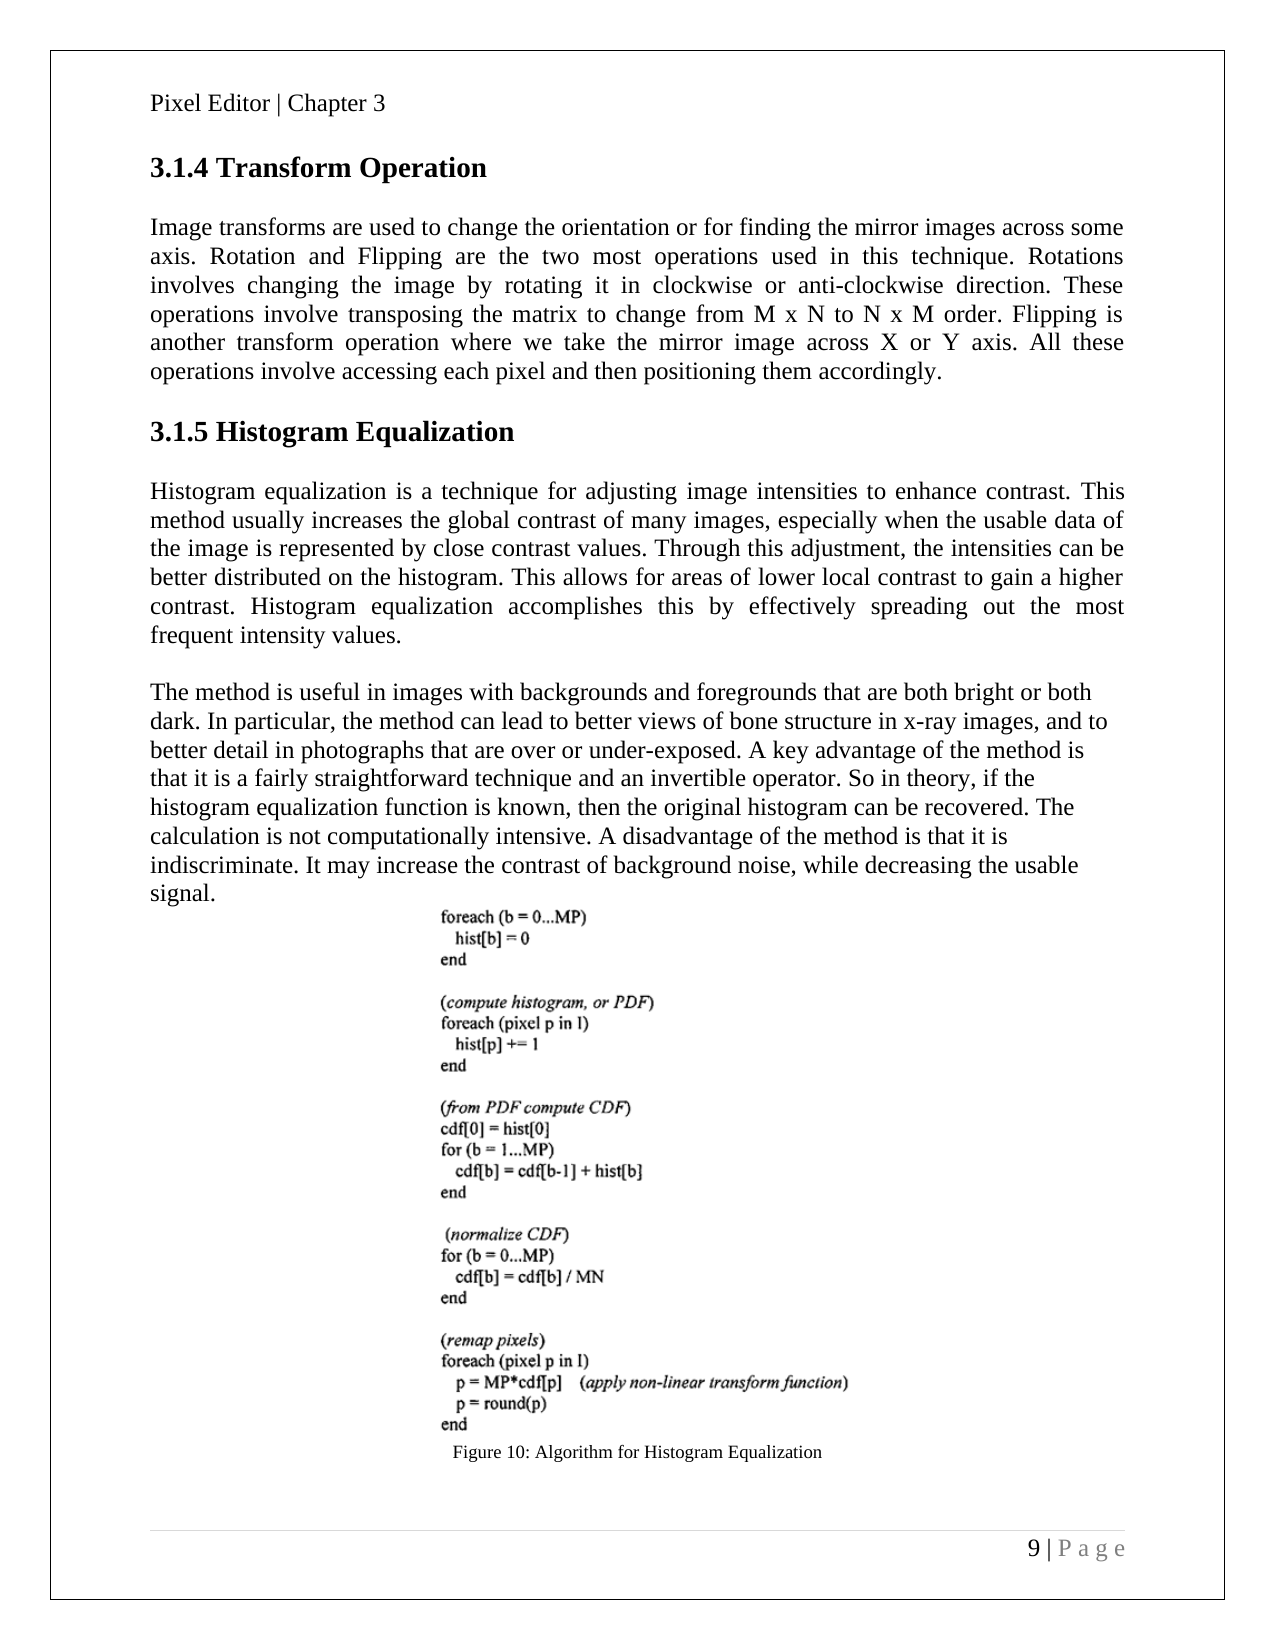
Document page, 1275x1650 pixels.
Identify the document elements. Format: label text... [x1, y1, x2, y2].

picture [412, 907, 863, 1441]
text The method is useful in images with backgrounds and foregrounds that are both bright or both dark. In particular, the method can lead to better views of bone structure in x-ray images, and to better detail in photographs that are over or under-exposed. A key advantage of the method is that it is a fairly straightforward technique and an invertible operator. So in theory, if the histogram equalization function is known, then the original histogram can be recovered. The calculation is not computationally intensive. A disadvantage of the method is that it is indiscriminate. It may increase the contrast of background noise, while decreasing the usable signal. [150, 677, 1125, 907]
text 3.1.4 Transform Operation [150, 150, 1125, 184]
text 3.1.5 Histogram Equalization [150, 414, 1125, 447]
text Histogram equalization is a technique for adjusting image intensities to enhance contrast. This method usually increases the global contrast of many images, especially when the usable data of the image is represented by close contrast values. Through this adjustment, the intensities can be better distributed on the histogram. This allows for areas of lower local contrast to gain a higher contrast. Histogram equalization accomplishes this by effectively spreading out the most frequent intensity values. [150, 476, 1125, 648]
text Figure 10: Algorithm for Histogram Equalization [150, 1441, 1125, 1462]
text Image transforms are used to change the orientation or for finding the mirror images across some axis. Rotation and Flipping are the two most operations used in this technique. Rotations involves changing the image by rotating it in clockwise or anti-clockwise direction. These operations involve transposing the matrix to change from M x N to N x M order. Flipping is another transform operation where we take the mirror image across X or Y axis. All these operations involve accessing each pixel and then positioning them accordingly. [150, 212, 1125, 385]
